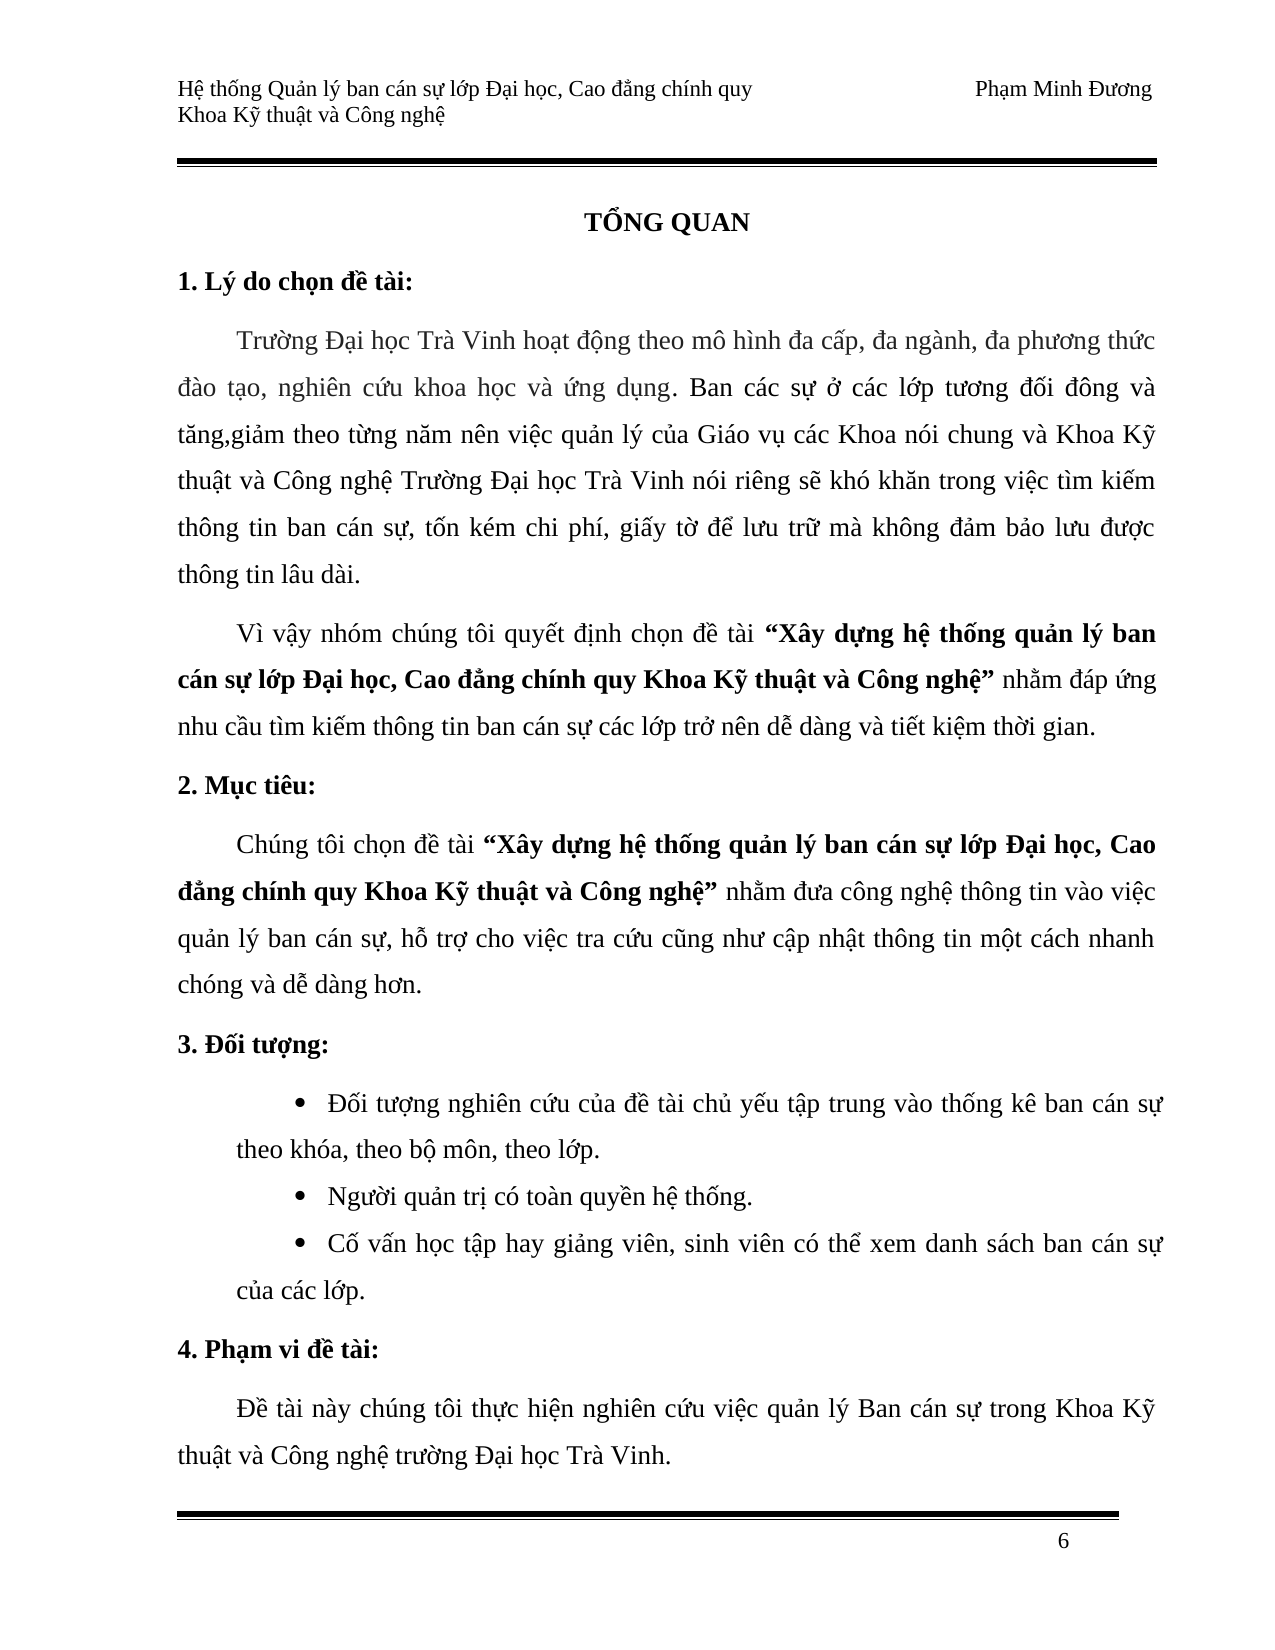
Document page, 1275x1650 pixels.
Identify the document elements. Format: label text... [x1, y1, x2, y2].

text Đề tài này chúng tôi thực hiện nghiên cứu việc quản lý Ban cán sự trong Khoa Kỹ thuật và Công nghệ trường Đại học Trà Vinh. [177, 1392, 1157, 1470]
list Người quản trị có toàn quyền hệ thống. [236, 1180, 1164, 1212]
subtitle 2. Mục tiêu: [177, 769, 1157, 801]
subtitle 3. Đối tượng: [177, 1028, 1157, 1059]
text Trường Đại học Trà Vinh hoạt động theo mô hình đa cấp, đa ngành, đa phương thức đào tạo, nghiên cứu khoa học và ứng dụng. Ban các sự ở các lớp tương đối đông và tăng,giảm theo từng năm nên việc quản lý của Giáo vụ các Khoa nói chung và Khoa Kỹ thuật và Công nghệ Trường Đại học Trà Vinh nói riêng sẽ khó khăn trong việc tìm kiếm thông tin ban cán sự, tốn kém chi phí, giấy tờ để lưu trữ mà không đảm bảo lưu được thông tin lâu dài. [177, 324, 1157, 589]
text Chúng tôi chọn đề tài “Xây dựng hệ thống quản lý ban cán sự lớp Đại học, Cao đẳng chính quy Khoa Kỹ thuật và Công nghệ” nhằm đưa công nghệ thông tin vào việc quản lý ban cán sự, hỗ trợ cho việc tra cứu cũng như cập nhật thông tin một cách nhanh chóng và dễ dàng hơn. [177, 828, 1157, 1000]
subtitle TỔNG QUAN [177, 206, 1157, 237]
list Cố vấn học tập hay giảng viên, sinh viên có thể xem danh sách ban cán sự của các lớp. [236, 1227, 1164, 1305]
subtitle 1. Lý do chọn đề tài: [177, 265, 1157, 296]
list Đối tượng nghiên cứu của đề tài chủ yếu tập trung vào thống kê ban cán sự theo khóa, theo bộ môn, theo lớp. [236, 1087, 1164, 1165]
subtitle 4. Phạm vi đề tài: [177, 1333, 1157, 1364]
text Vì vậy nhóm chúng tôi quyết định chọn đề tài “Xây dựng hệ thống quản lý ban cán sự lớp Đại học, Cao đẳng chính quy Khoa Kỹ thuật và Công nghệ” nhằm đáp ứng nhu cầu tìm kiếm thông tin ban cán sự các lớp trở nên dễ dàng và tiết kiệm thời gian. [177, 617, 1157, 741]
